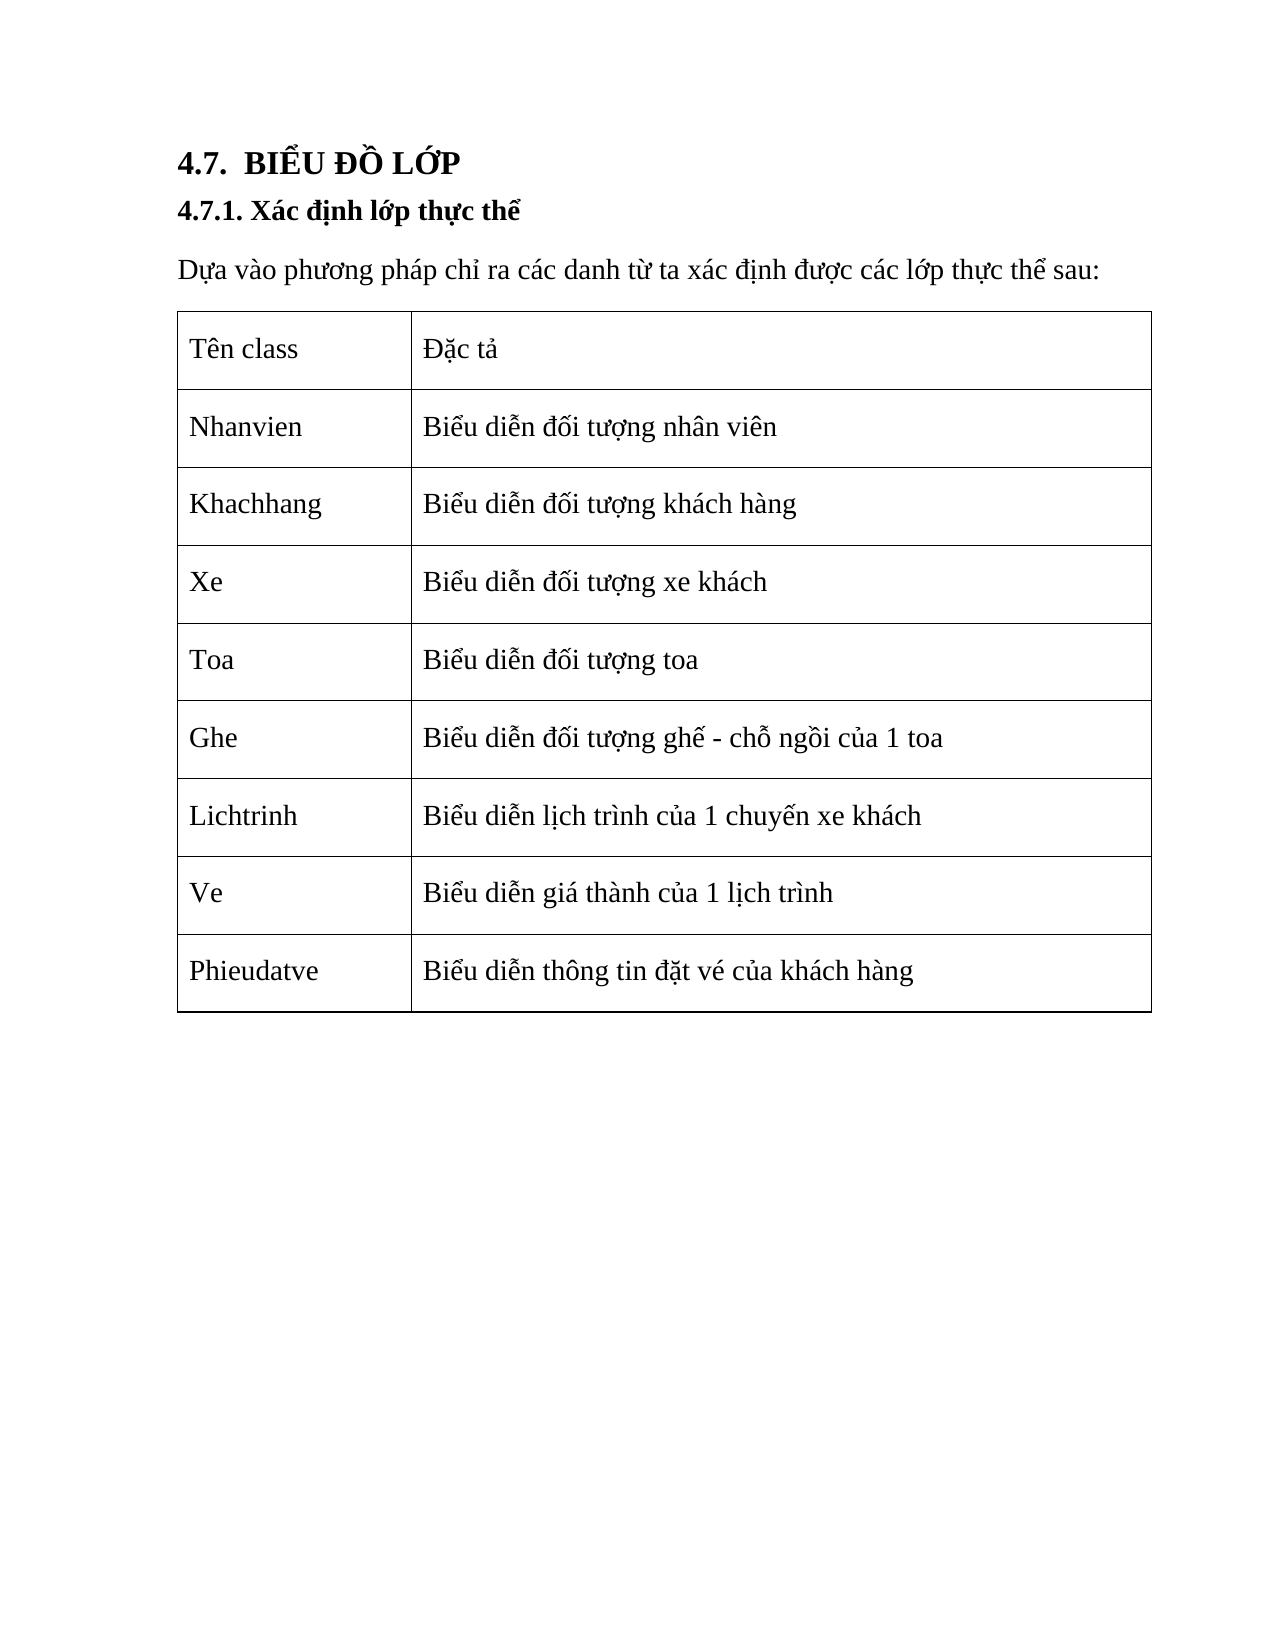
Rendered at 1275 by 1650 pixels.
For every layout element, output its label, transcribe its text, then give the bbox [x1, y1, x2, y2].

table_cell Toa [178, 624, 411, 700]
table_cell Ghe [178, 701, 411, 778]
subtitle 4.7.1. Xác định lớp thực thể [177, 193, 1157, 227]
table_cell Phieudatve [178, 935, 411, 1011]
table_cell Biểu diễn đối tượng xe khách [412, 546, 1151, 622]
table_header Tên class [178, 312, 411, 389]
table_cell Ve [178, 857, 411, 934]
table_cell Khachhang [178, 468, 411, 544]
table_cell Biểu diễn đối tượng nhân viên [412, 390, 1151, 467]
table_cell Biểu diễn thông tin đặt vé của khách hàng [412, 935, 1151, 1011]
text Dựa vào phương pháp chỉ ra các danh từ ta xác định được các lớp thực thể sau: [177, 252, 1157, 286]
table_cell Biểu diễn đối tượng ghế - chỗ ngồi của 1 toa [412, 701, 1151, 778]
table_cell Biểu diễn giá thành của 1 lịch trình [412, 857, 1151, 934]
table_cell Xe [178, 546, 411, 622]
table_cell Biểu diễn đối tượng toa [412, 624, 1151, 700]
table_cell Biểu diễn lịch trình của 1 chuyến xe khách [412, 779, 1151, 856]
subtitle 4.7. BIỂU ĐỒ LỚP [177, 143, 1157, 181]
table_cell Nhanvien [178, 390, 411, 467]
table_cell Lichtrinh [178, 779, 411, 856]
table_cell Biểu diễn đối tượng khách hàng [412, 468, 1151, 544]
table_header Đặc tả [412, 312, 1151, 389]
